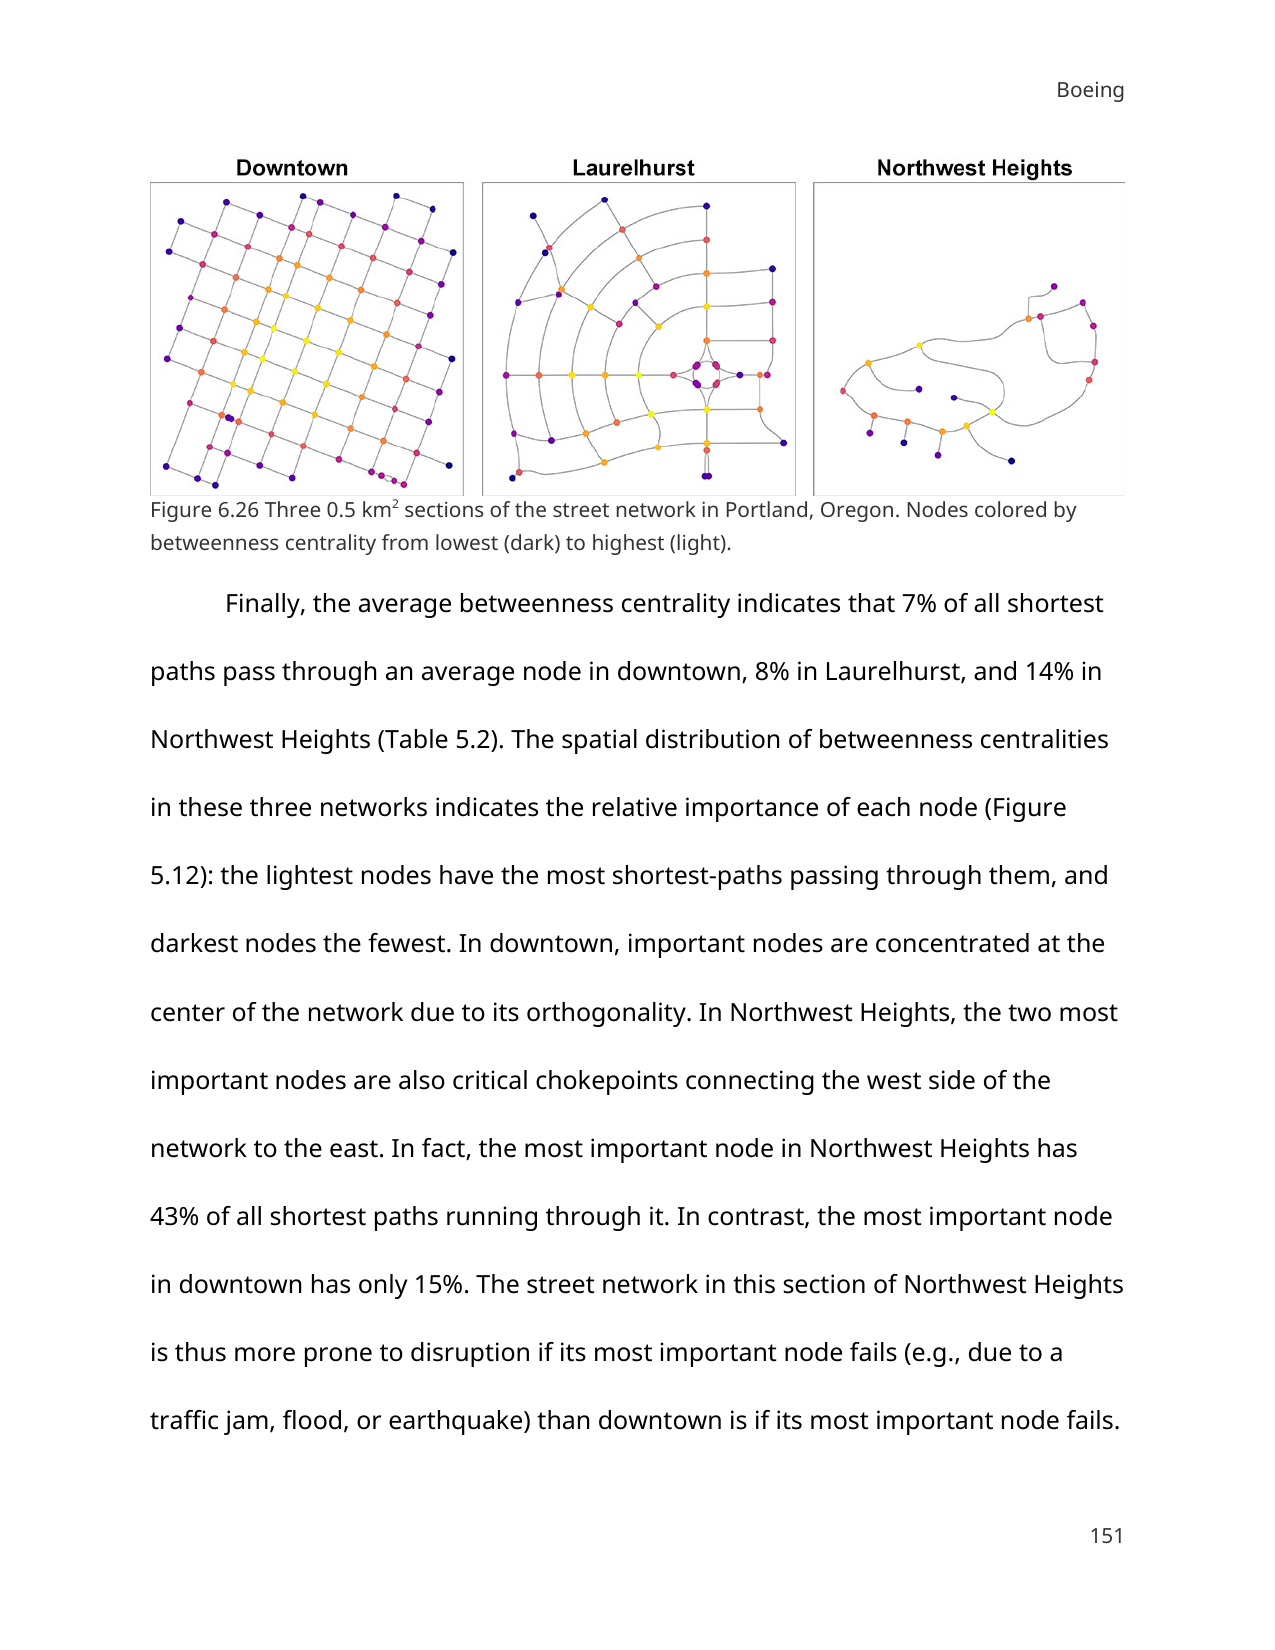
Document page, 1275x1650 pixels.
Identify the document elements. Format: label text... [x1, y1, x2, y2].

text Finally, the average betweenness centrality indicates that 7% of all shortest paths pass through an average node in downtown, 8% in Laurelhurst, and 14% in Northwest Heights (Table 5.2). The spatial distribution of betweenness centralities in these three networks indicates the relative importance of each node (Figure 5.12): the lightest nodes have the most shortest-paths passing through them, and darkest nodes the fewest. In downtown, important nodes are concentrated at the center of the network due to its orthogonality. In Northwest Heights, the two most important nodes are also critical chokepoints connecting the west side of the network to the east. In fact, the most important node in Northwest Heights has 43% of all shortest paths running through it. In contrast, the most important node in downtown has only 15%. The street network in this section of Northwest Heights is thus more prone to disruption if its most important node fails (e.g., due to a traffic jam, flood, or earthquake) than downtown is if its most important node fails. [150, 586, 1125, 1437]
picture [150, 150, 1125, 496]
